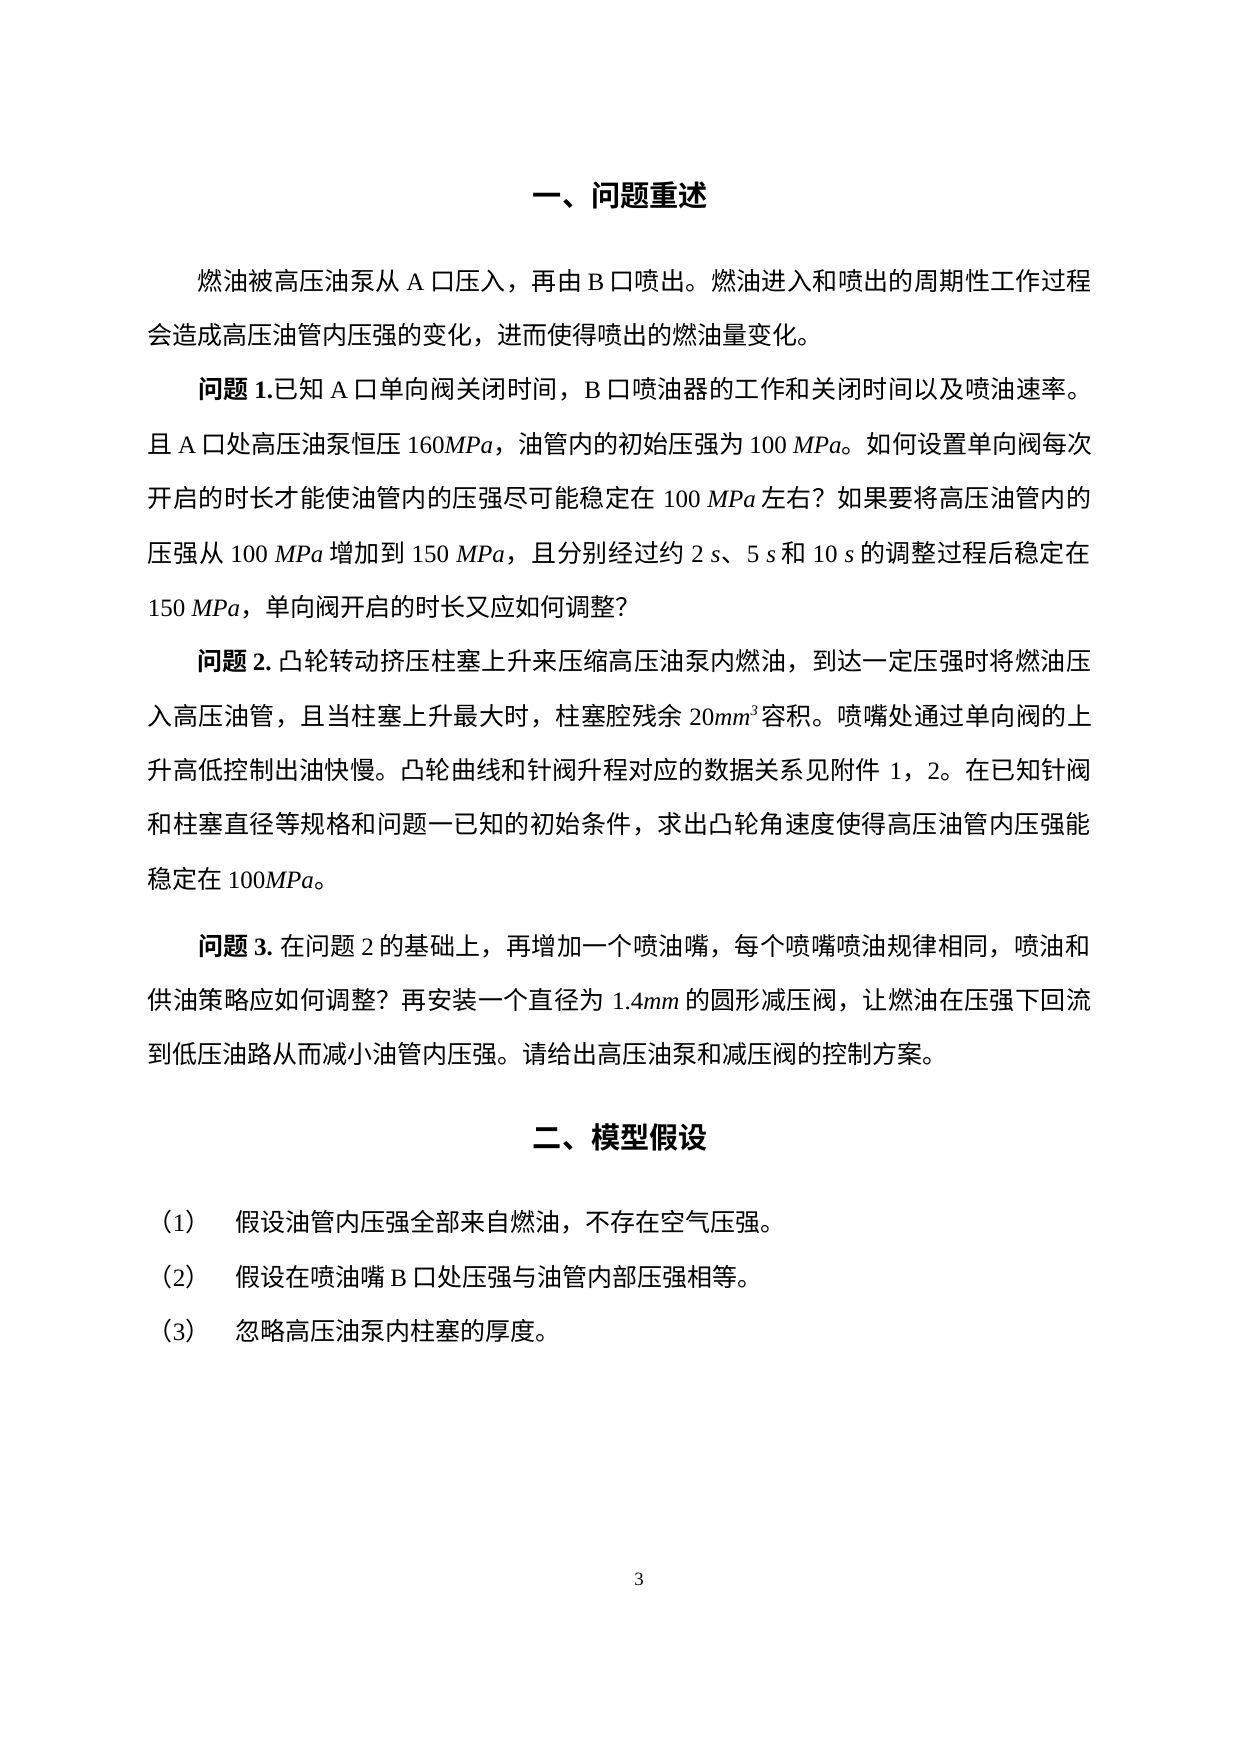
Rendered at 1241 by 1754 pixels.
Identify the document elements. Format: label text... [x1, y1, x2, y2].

list 假设在喷油嘴B口处压强与油管内部压强相等。 [148, 1257, 1092, 1293]
list 假设油管内压强全部来自燃油，不存在空气压强。 [148, 1203, 1092, 1239]
subtitle 一、问题重述 [148, 173, 1092, 215]
list 忽略高压油泵内柱塞的厚度。 [148, 1311, 1092, 1348]
text 问题1.已知A口单向阀关闭时间，B口喷油器的工作和关闭时间以及喷油速率。且A口处高压油泵恒压160MPa，油管内的初始压强为100 MPa。如何设置单向阀每次开启的时长才能使油管内的压强尽可能稳定在100 MPa左右？如果要将高压油管内的压强从100 MPa增加到150 MPa，且分别经过约2 s、5 s和10 s的调整过程后稳定在150 MPa，单向阀开启的时长又应如何调整？ [148, 370, 1092, 624]
subtitle 二、模型假设 [148, 1114, 1092, 1157]
text 问题3. 在问题2的基础上，再增加一个喷油嘴，每个喷嘴喷油规律相同，喷油和供油策略应如何调整？再安装一个直径为1.4mm的圆形减压阀，让燃油在压强下回流到低压油路从而减小油管内压强。请给出高压油泵和减压阀的控制方案。 [148, 926, 1092, 1071]
text 燃油被高压油泵从A口压入，再由B口喷出。燃油进入和喷出的周期性工作过程会造成高压油管内压强的变化，进而使得喷出的燃油量变化。 [148, 261, 1092, 352]
text 问题2. 凸轮转动挤压柱塞上升来压缩高压油泵内燃油，到达一定压强时将燃油压入高压油管，且当柱塞上升最大时，柱塞腔残余20mm3容积。喷嘴处通过单向阀的上升高低控制出油快慢。凸轮曲线和针阀升程对应的数据关系见附件1，2。在已知针阀和柱塞直径等规格和问题一已知的初始条件，求出凸轮角速度使得高压油管内压强能稳定在100MPa。 [148, 642, 1092, 896]
